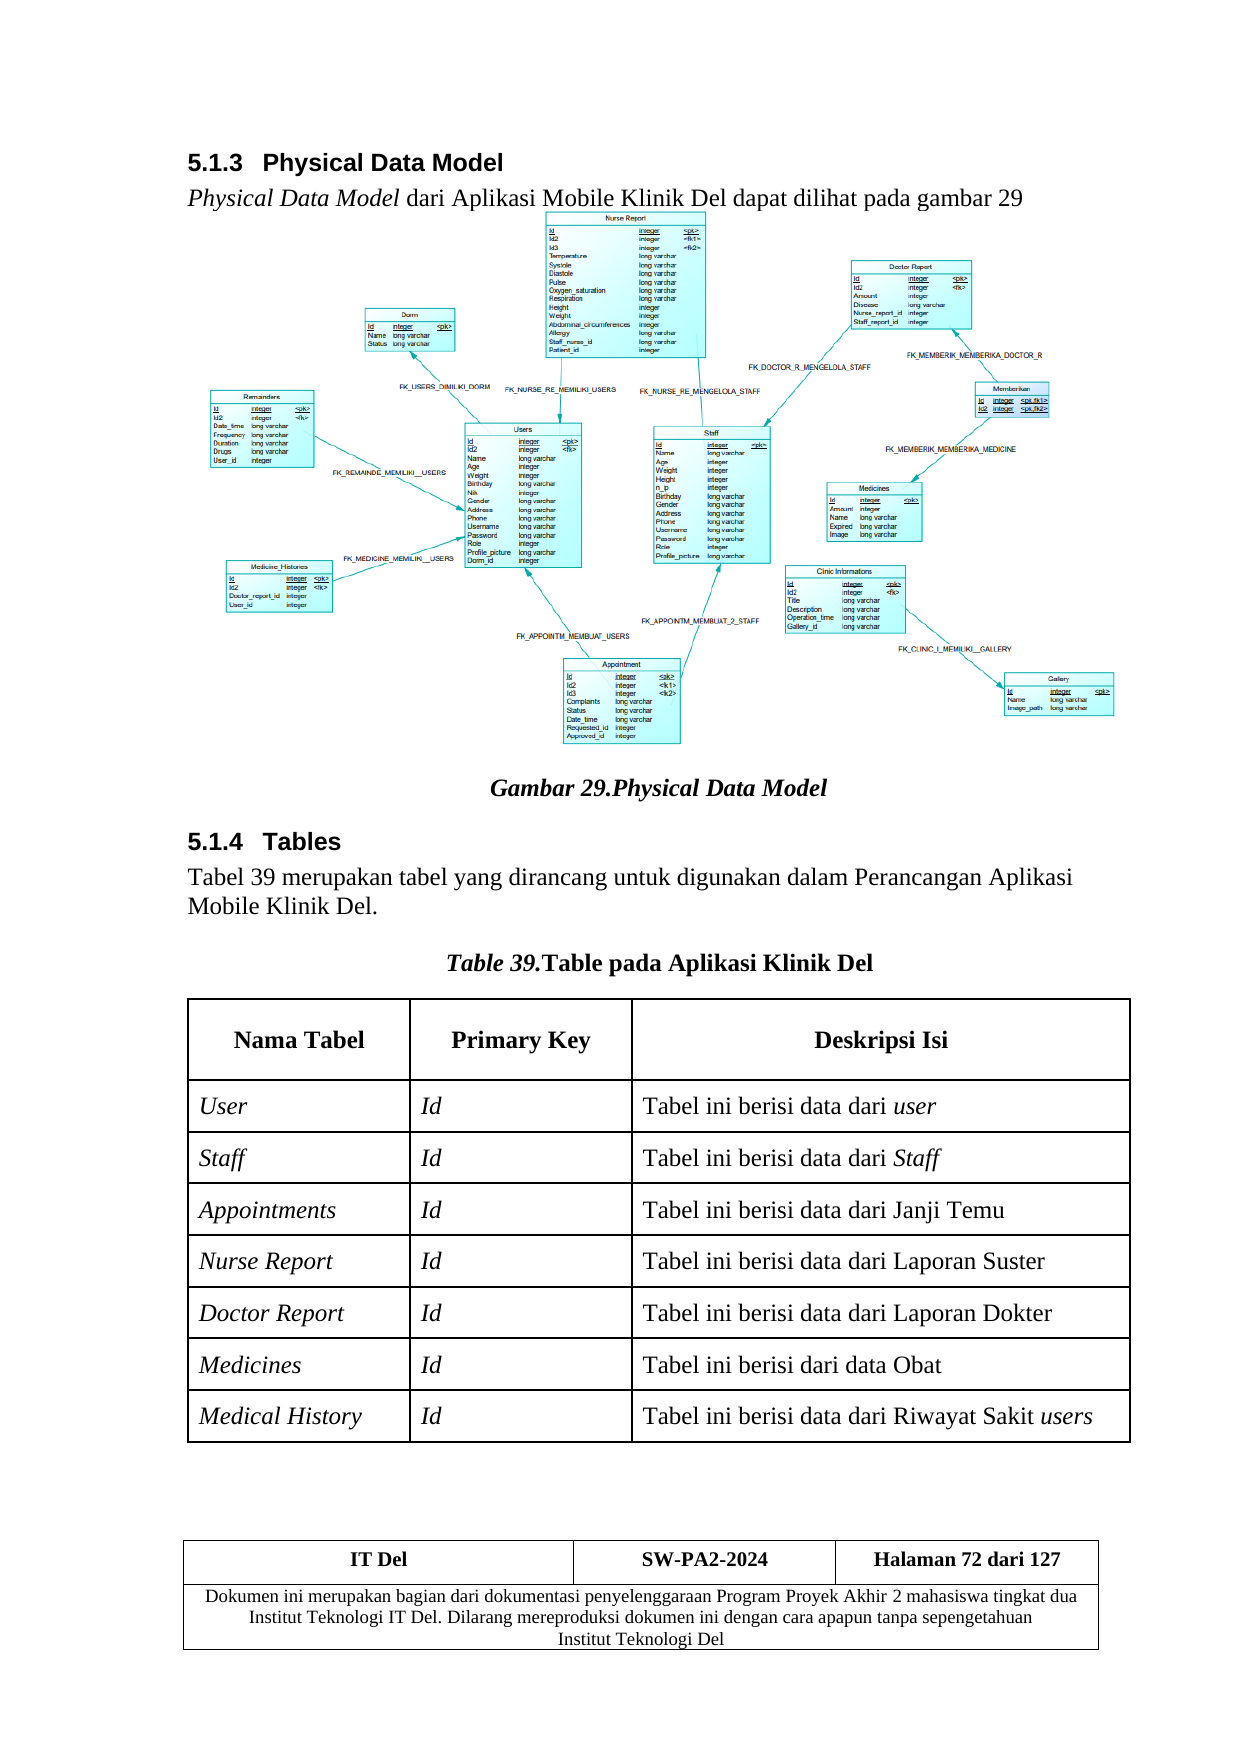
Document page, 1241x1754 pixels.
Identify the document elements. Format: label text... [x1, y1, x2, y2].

table_cell Tabel ini berisi dari data Obat [633, 1339, 1129, 1389]
text Table 39.Table pada Aplikasi Klinik Del [187, 948, 1132, 977]
table_cell Tabel ini berisi data dari Laporan Dokter [633, 1288, 1129, 1337]
table_cell Tabel ini berisi data dari user [633, 1081, 1129, 1131]
table_cell Id [411, 1288, 631, 1337]
table_cell Id [411, 1391, 631, 1441]
subtitle Tables [187, 827, 1132, 856]
subtitle Physical Data Model [187, 148, 1132, 176]
table_header Deskripsi Isi [633, 1000, 1129, 1079]
table_header Primary Key [411, 1000, 631, 1079]
table_cell Id [411, 1184, 631, 1234]
text Tabel 39 merupakan tabel yang dirancang untuk digunakan dalam Perancangan Aplikasi Mobile Klinik Del. [187, 862, 1132, 920]
table_cell Tabel ini berisi data dari Laporan Suster [633, 1236, 1129, 1286]
table_cell Id [411, 1133, 631, 1182]
text Physical Data Model dari Aplikasi Mobile Klinik Del dapat dilihat pada gambar 29 [187, 183, 1132, 211]
table_cell Id [411, 1339, 631, 1389]
table_cell Appointments [189, 1184, 409, 1234]
text Gambar 29.Physical Data Model [187, 773, 1132, 802]
table_cell Tabel ini berisi data dari Janji Temu [633, 1184, 1129, 1234]
picture [187, 211, 1133, 745]
table_cell Id [411, 1081, 631, 1131]
table_cell User [189, 1081, 409, 1131]
table_cell Medicines [189, 1339, 409, 1389]
table_cell Doctor Report [189, 1288, 409, 1337]
table_cell Medical History [189, 1391, 409, 1441]
table_cell Staff [189, 1133, 409, 1182]
table_cell Nurse Report [189, 1236, 409, 1286]
table_header Nama Tabel [189, 1000, 409, 1079]
table_cell Id [411, 1236, 631, 1286]
table_cell Tabel ini berisi data dari Staff [633, 1133, 1129, 1182]
table_cell Tabel ini berisi data dari Riwayat Sakit users [633, 1391, 1129, 1441]
